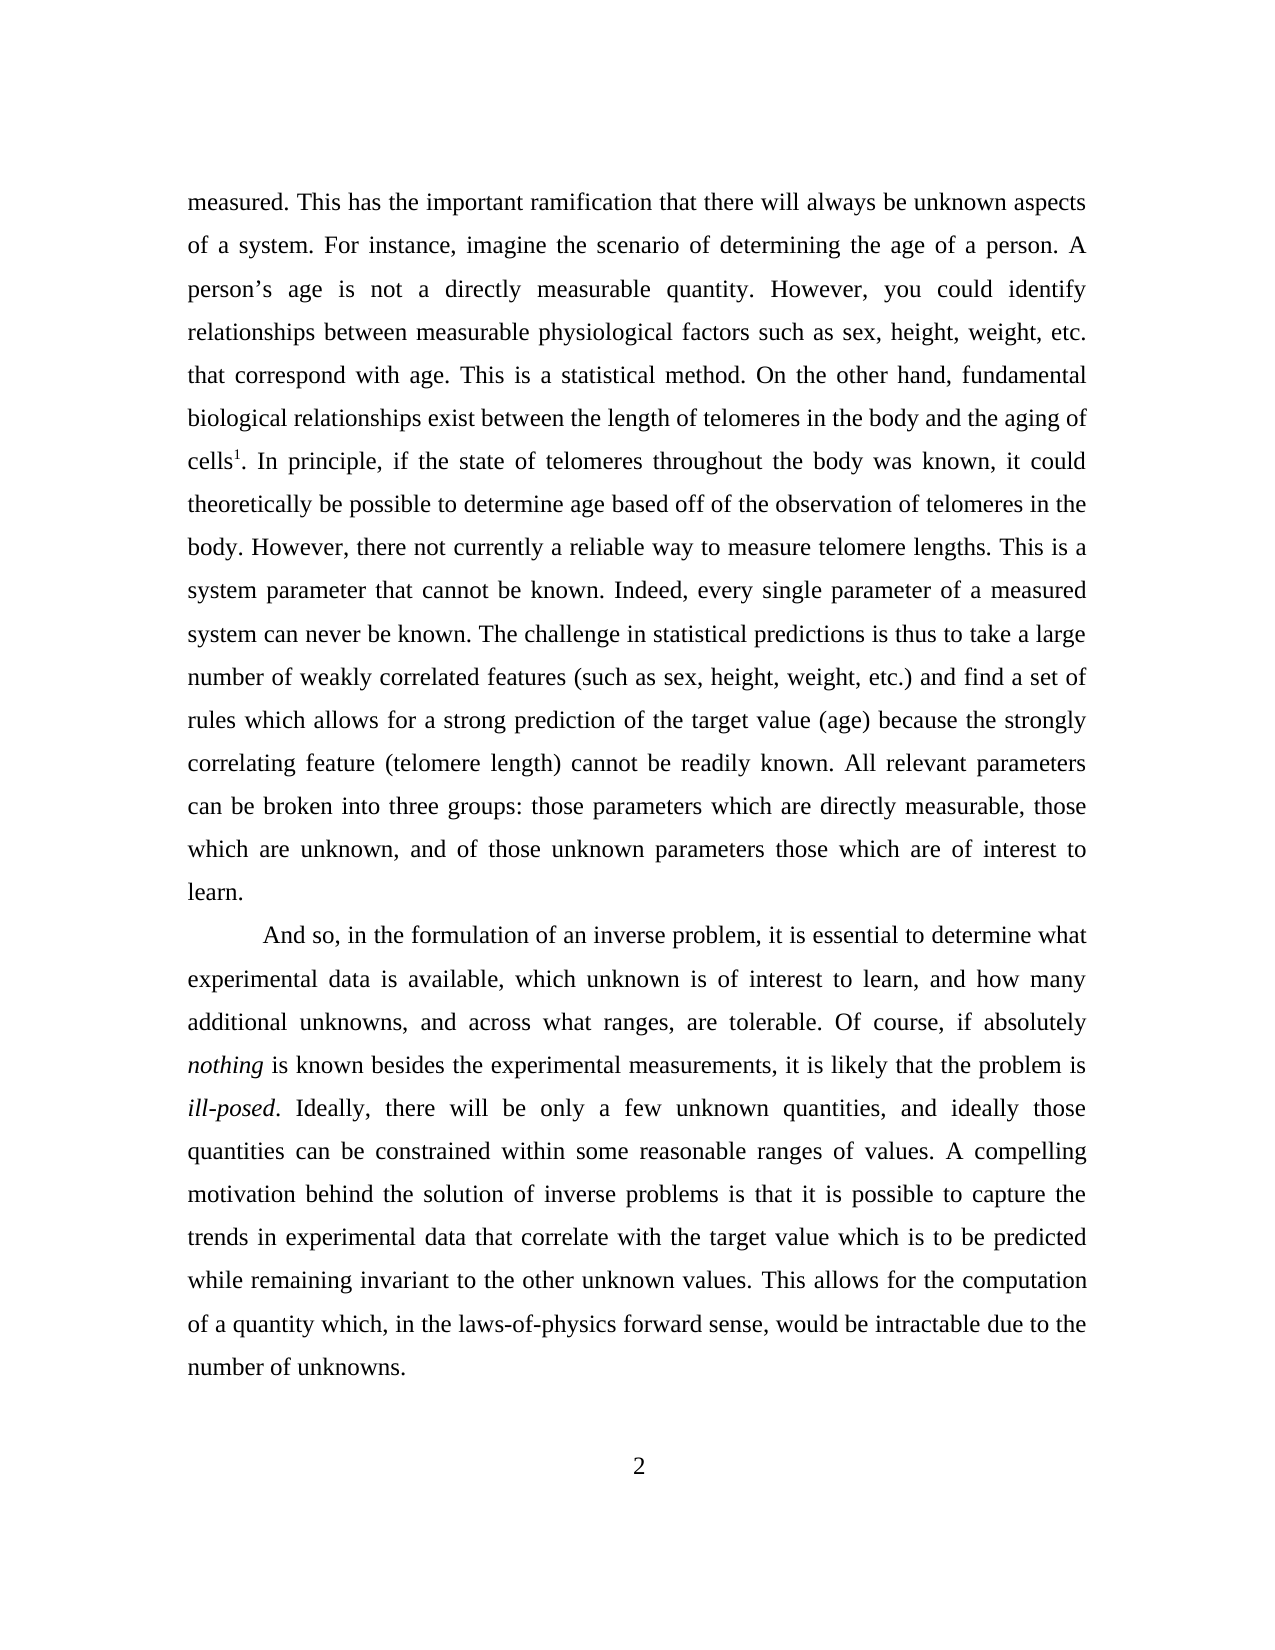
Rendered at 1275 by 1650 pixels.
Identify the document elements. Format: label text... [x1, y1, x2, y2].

text And so, in the formulation of an inverse problem, it is essential to determine what experimental data is available, which unknown is of interest to learn, and how many additional unknowns, and across what ranges, are tolerable. Of course, if absolutely nothing is known besides the experimental measurements, it is likely that the problem is ill-posed. Ideally, there will be only a few unknown quantities, and ideally those quantities can be constrained within some reasonable ranges of values. A compelling motivation behind the solution of inverse problems is that it is possible to capture the trends in experimental data that correlate with the target value which is to be predicted while remaining invariant to the other unknown values. This allows for the computation of a quantity which, in the laws-of-physics forward sense, would be intractable due to the number of unknowns. [187, 921, 1087, 1381]
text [187, 187, 1087, 906]
